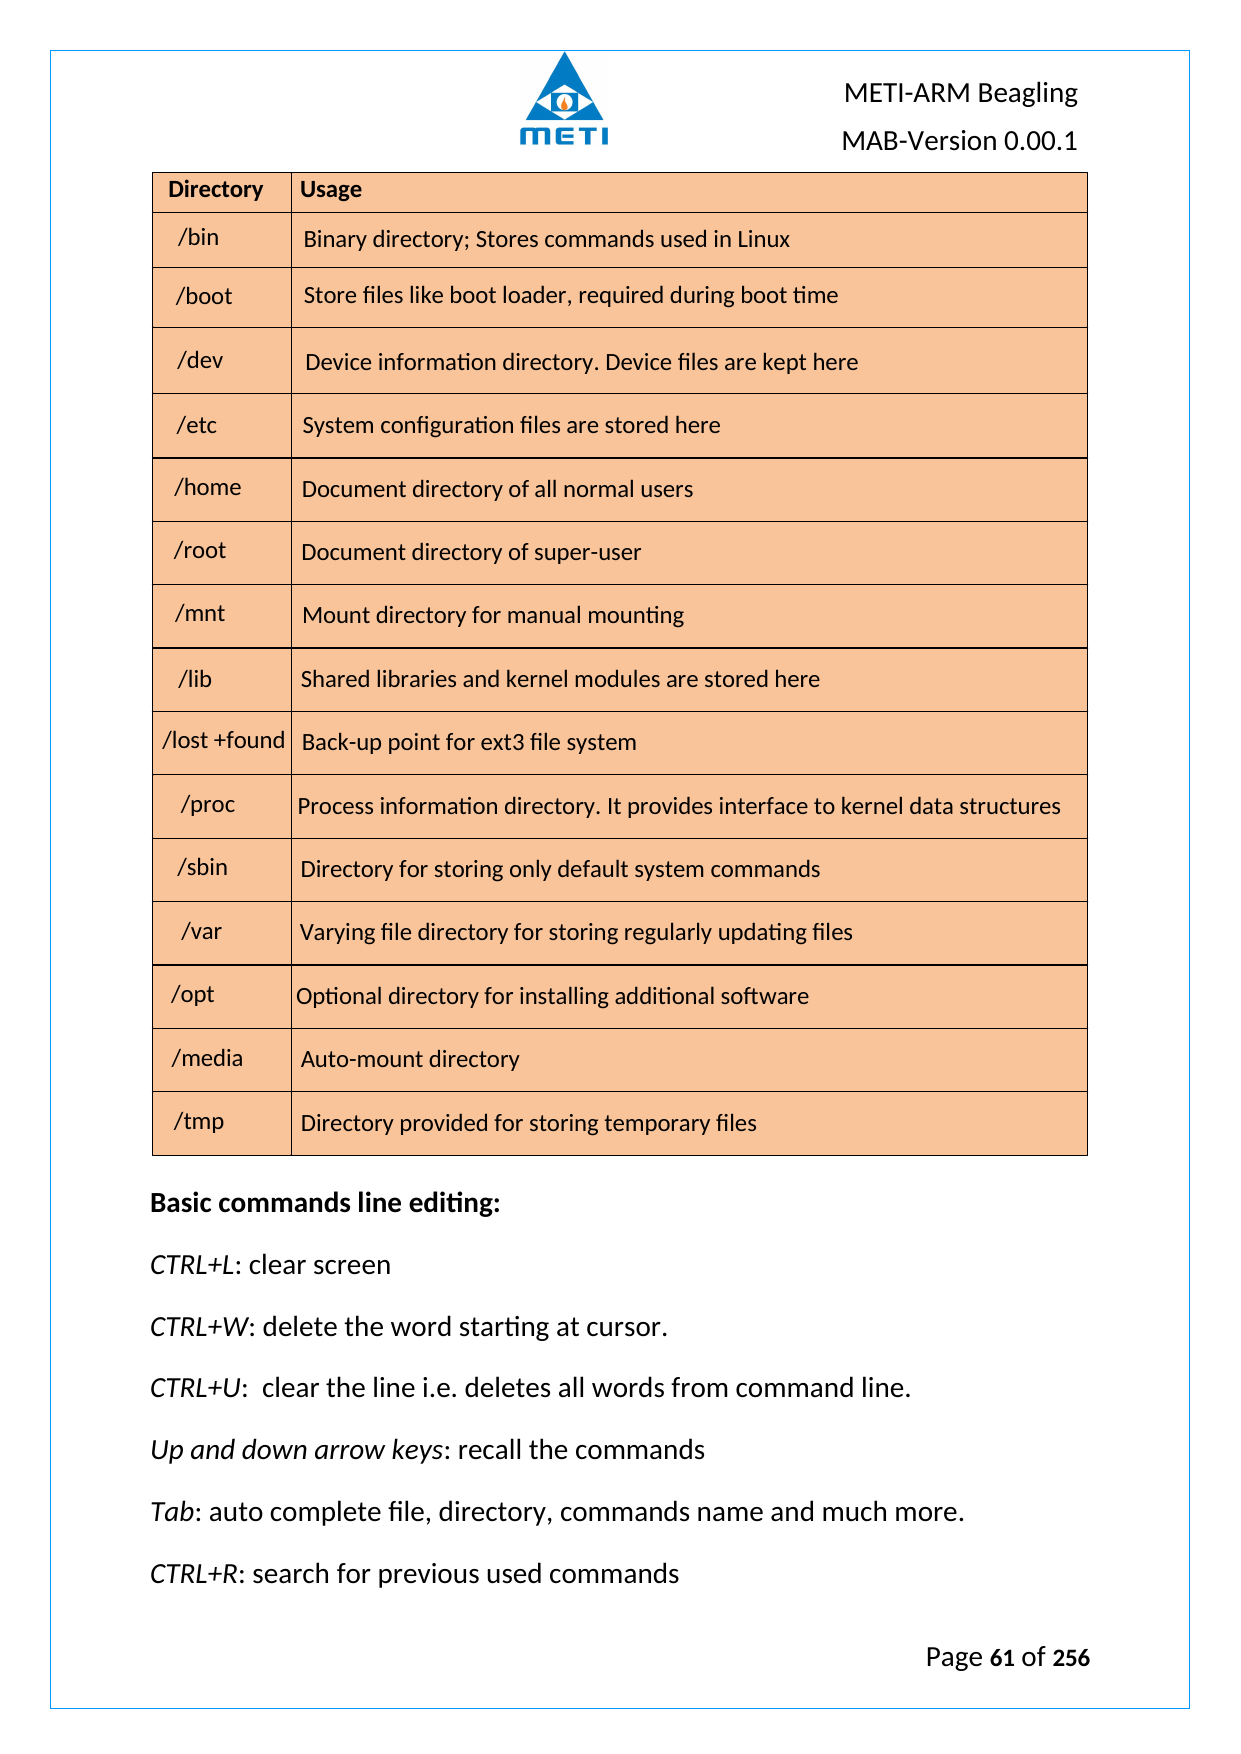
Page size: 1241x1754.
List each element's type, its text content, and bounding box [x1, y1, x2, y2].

text CTRL+R: search for previous used commands [150, 1555, 1090, 1590]
text Basic commands line editing: [150, 1184, 1090, 1220]
text CTRL+L: clear screen [150, 1246, 1090, 1282]
text CTRL+W: delete the word starting at cursor. [150, 1308, 1090, 1343]
text Up and down arrow keys: recall the commands [150, 1431, 1090, 1467]
picture [519, 51, 609, 146]
text CTRL+U: clear the line i.e. deletes all words from command line. [150, 1369, 1090, 1405]
text Tab: auto complete file, directory, commands name and much more. [150, 1493, 1090, 1529]
